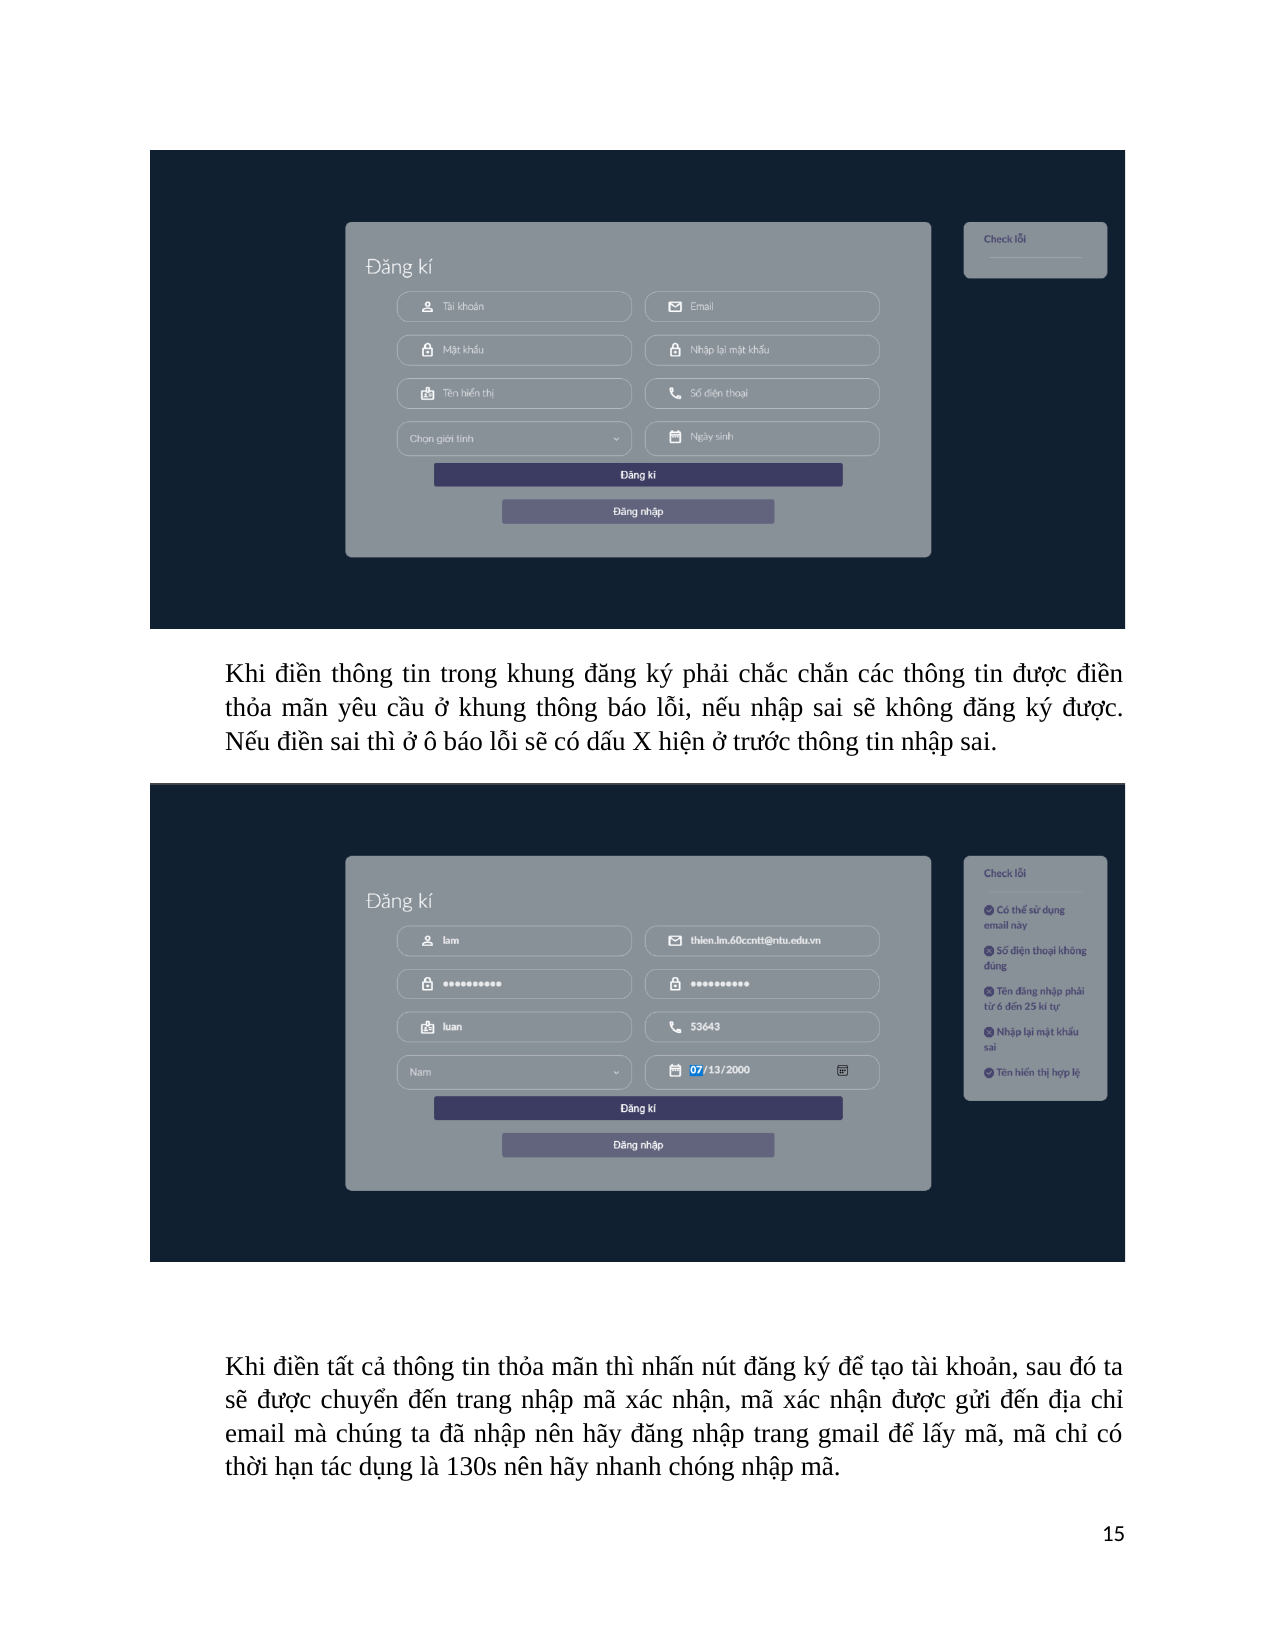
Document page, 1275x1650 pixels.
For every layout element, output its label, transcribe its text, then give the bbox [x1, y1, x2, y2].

picture [150, 150, 1125, 629]
text Khi điền thông tin trong khung đăng ký phải chắc chắn các thông tin được điền thỏa mãn yêu cầu ở khung thông báo lỗi, nếu nhập sai sẽ không đăng ký được. Nếu điền sai thì ở ô báo lỗi sẽ có dấu X hiện ở trước thông tin nhập sai. [225, 657, 1125, 756]
text Khi điền tất cả thông tin thỏa mãn thì nhấn nút đăng ký để tạo tài khoản, sau đó ta sẽ được chuyển đến trang nhập mã xác nhận, mã xác nhận được gửi đến địa chỉ email mà chúng ta đã nhập nên hãy đăng nhập trang gmail để lấy mã, mã chỉ có thời hạn tác dụng là 130s nên hãy nhanh chóng nhập mã. [225, 1350, 1125, 1481]
picture [150, 783, 1125, 1262]
